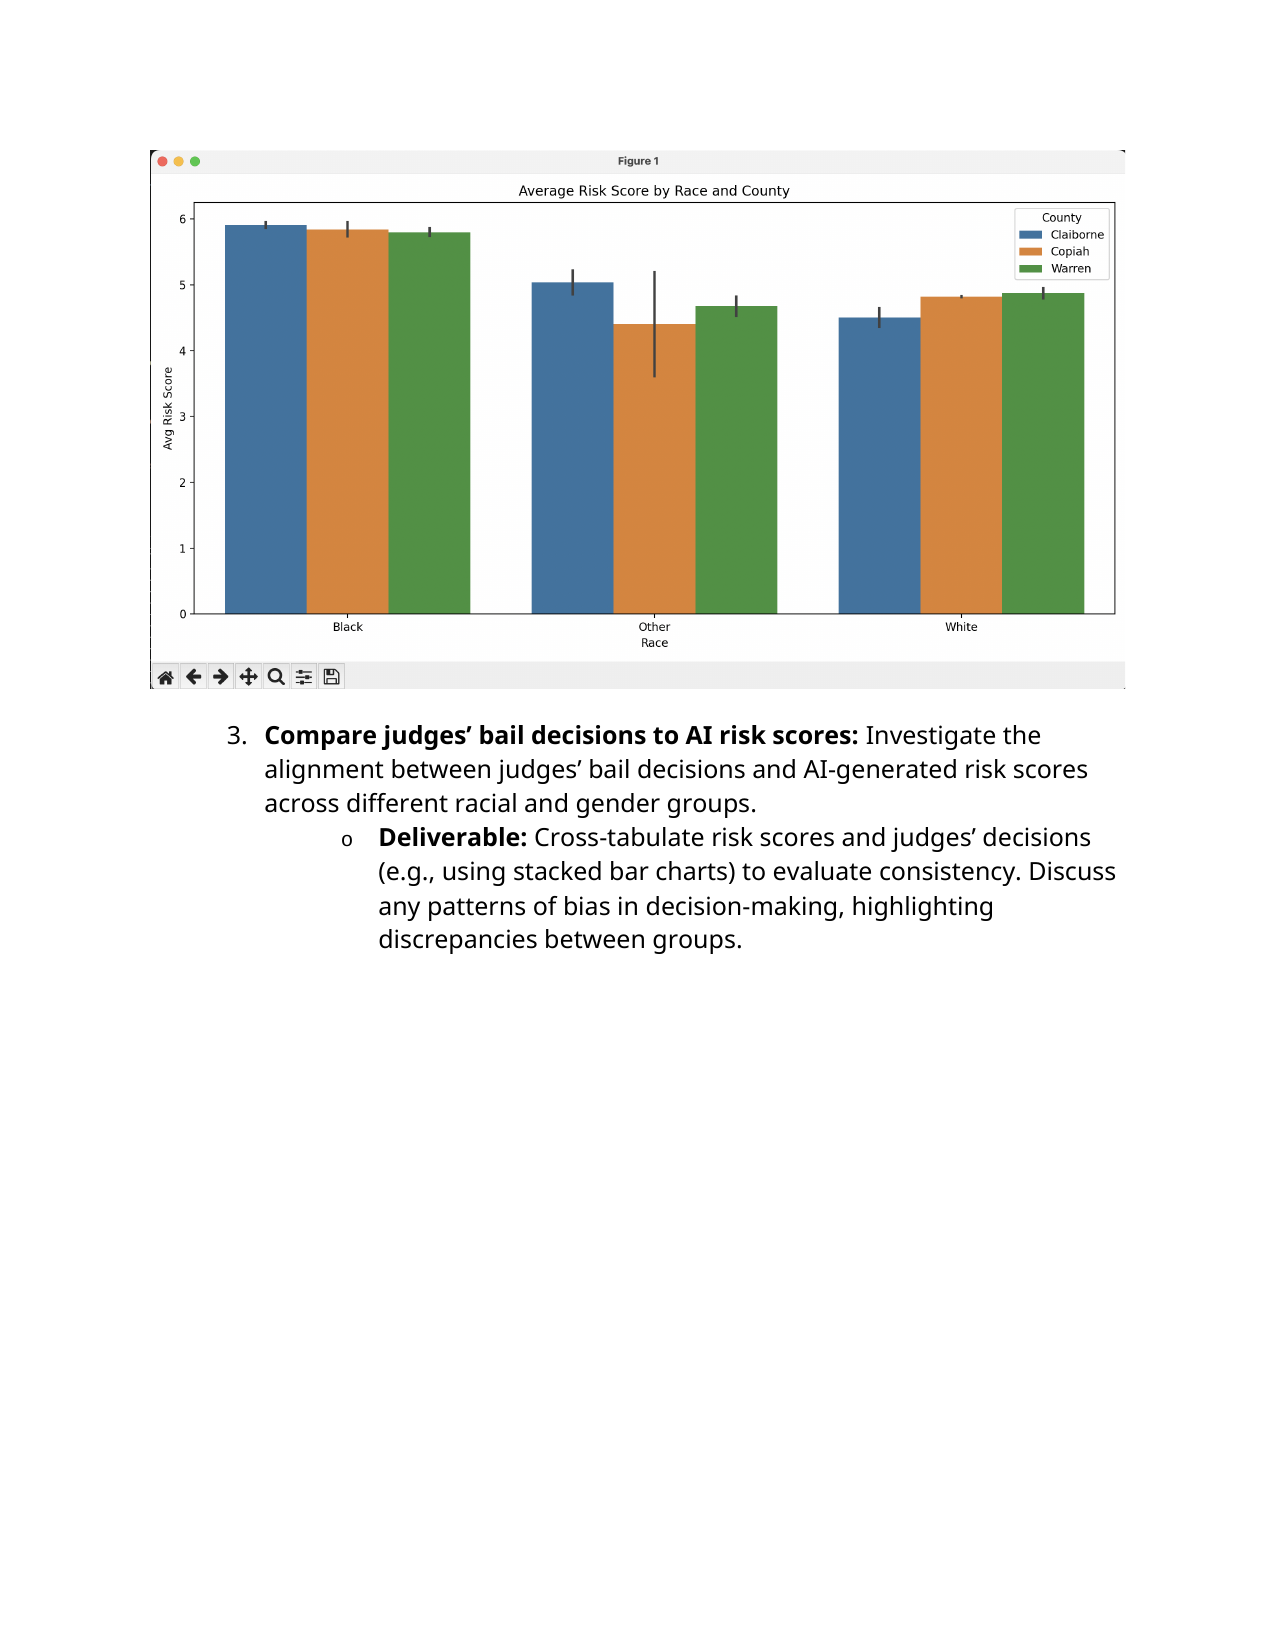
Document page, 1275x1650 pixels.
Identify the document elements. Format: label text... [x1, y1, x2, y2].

list Deliverable: Cross-tabulate risk scores and judges’ decisions (e.g., using stacked bar charts) to evaluate consistency. Discuss any patterns of bias in decision-making, highlighting discrepancies between groups. [341, 820, 1125, 956]
list Compare judges’ bail decisions to AI risk scores: Investigate the alignment between judges’ bail decisions and AI-generated risk scores across different racial and gender groups. [227, 718, 1125, 820]
picture [150, 150, 1125, 689]
